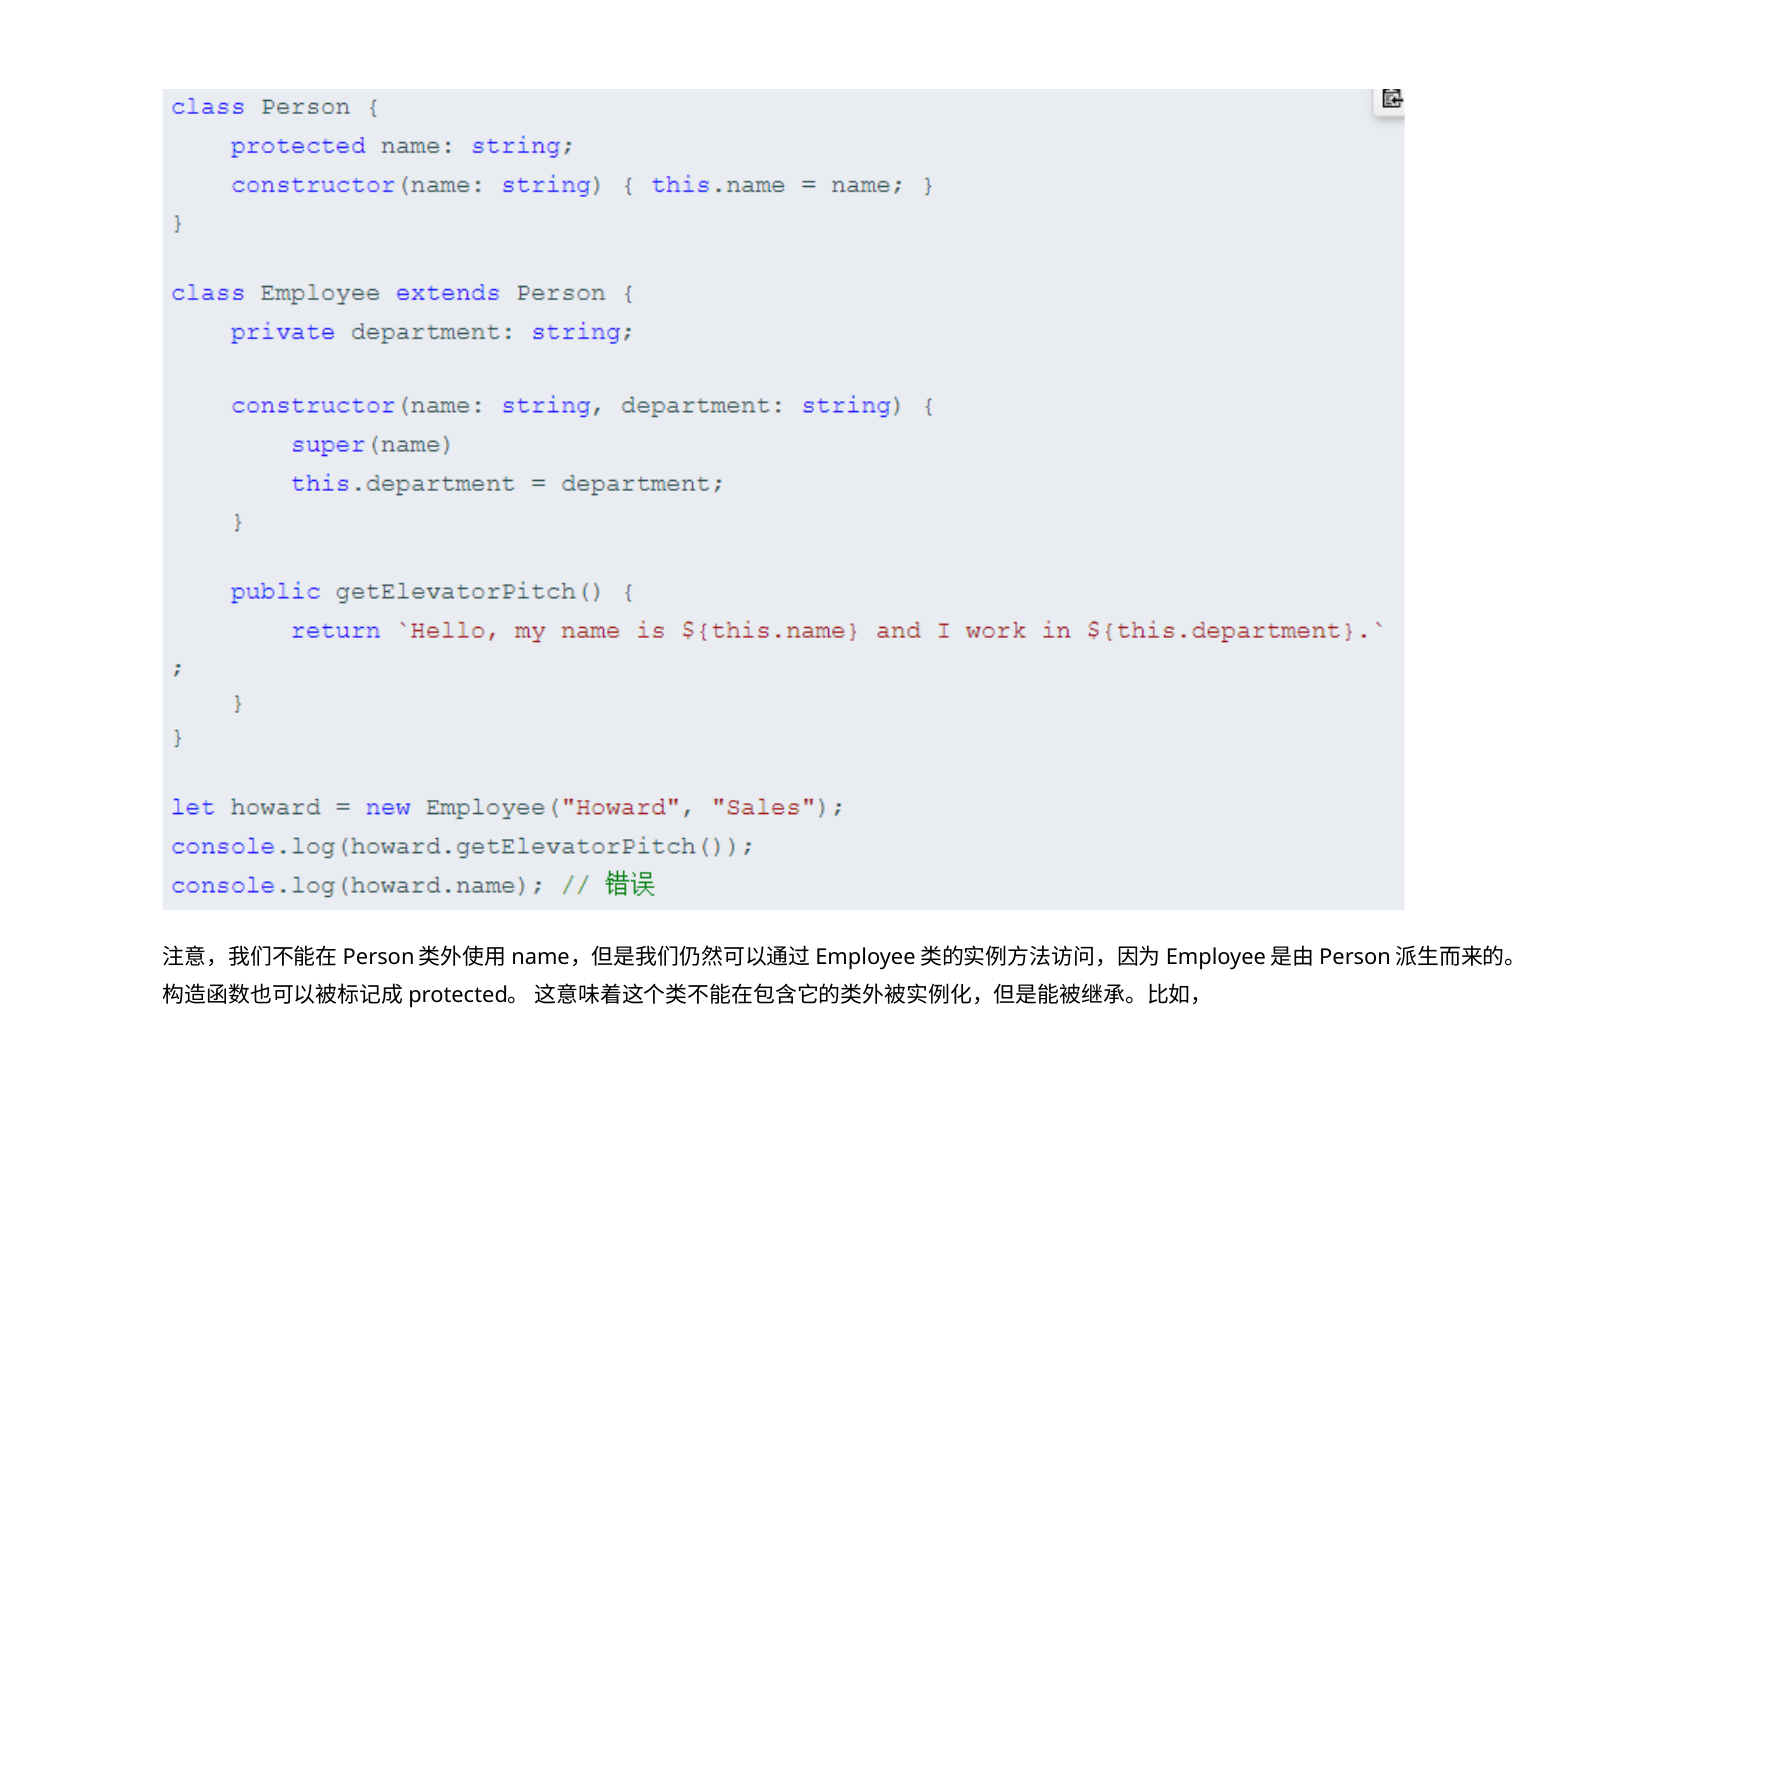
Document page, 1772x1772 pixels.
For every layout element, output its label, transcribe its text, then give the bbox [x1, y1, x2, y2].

text 注意，我们不能在 Person类外使用 name，但是我们仍然可以通过 Employee类的实例方法访问，因为 Employee是由 Person派生而来的。 [119, 939, 1697, 972]
picture [162, 89, 1405, 910]
text 构造函数也可以被标记成 protected。 这意味着这个类不能在包含它的类外被实例化，但是能被继承。比如， [119, 976, 1697, 1009]
